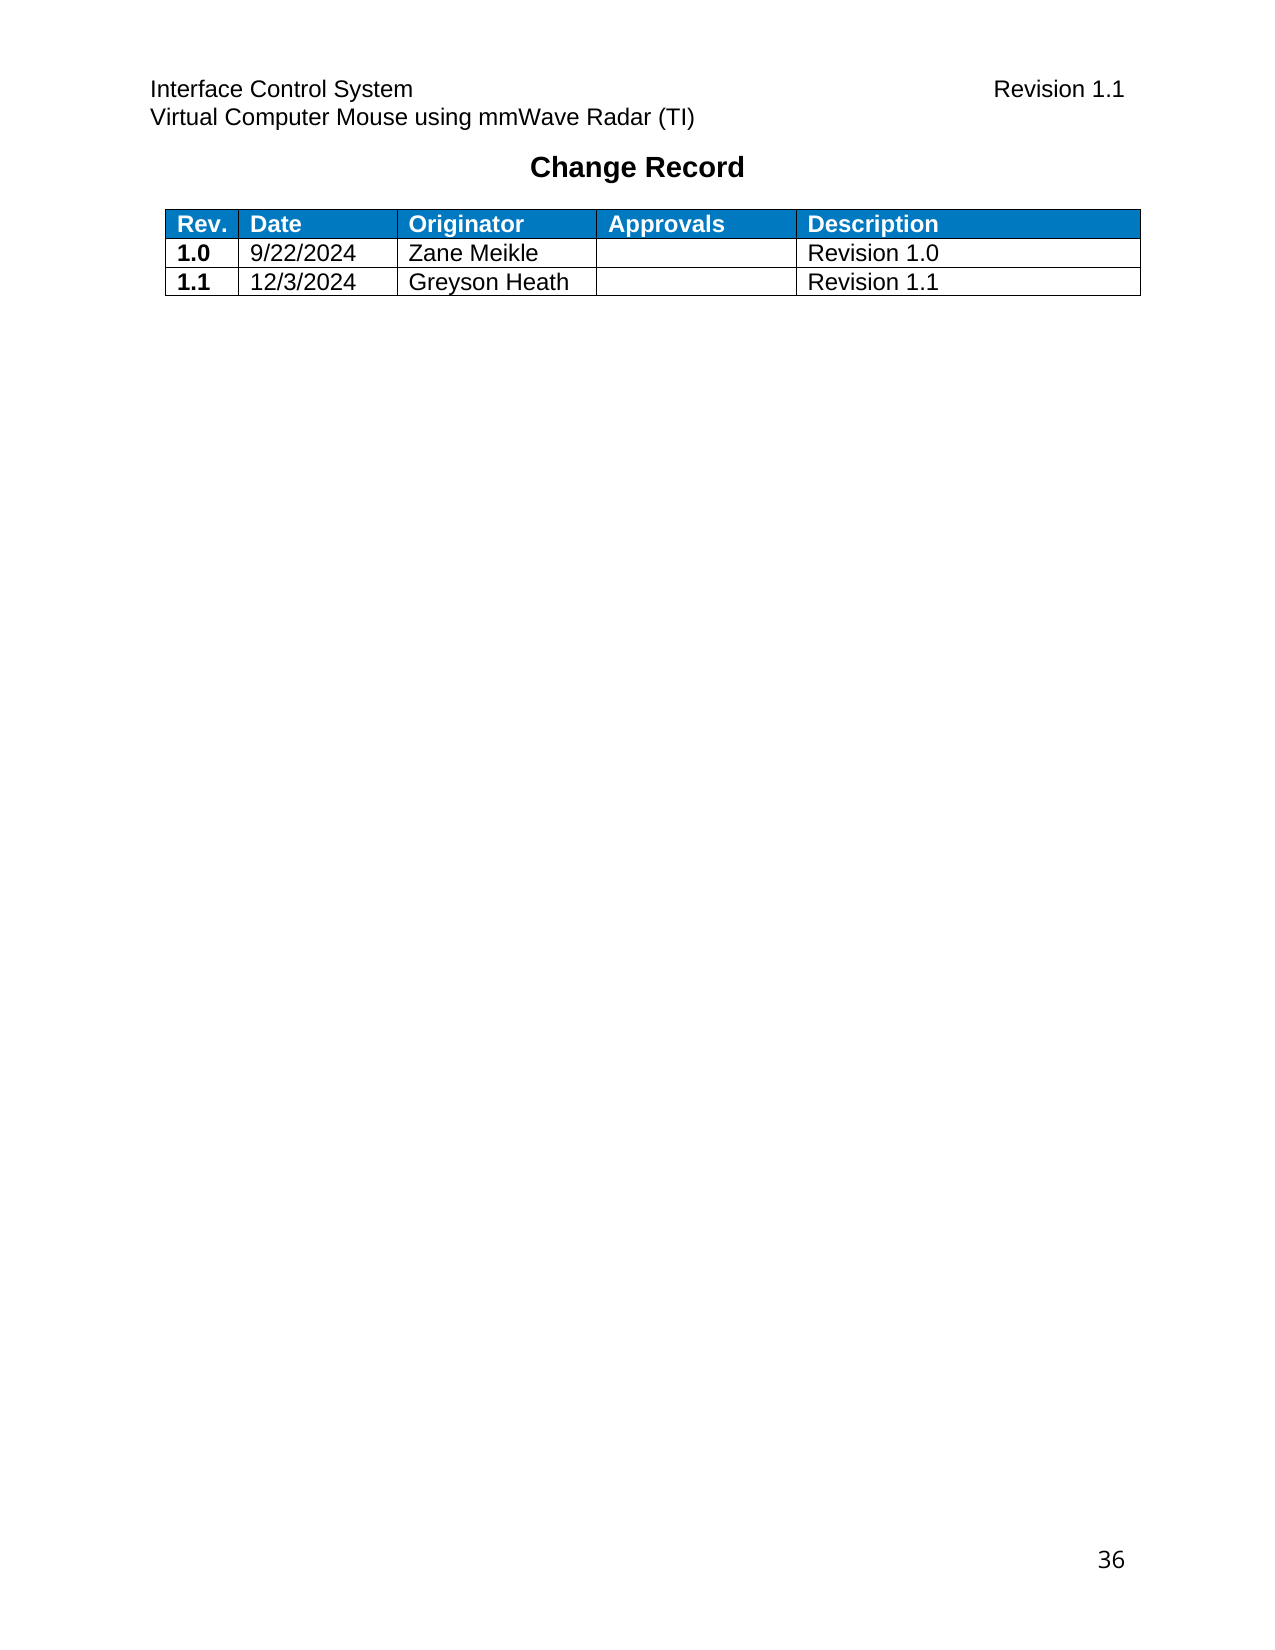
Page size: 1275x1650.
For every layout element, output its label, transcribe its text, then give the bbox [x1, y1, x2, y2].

table_cell [597, 268, 796, 295]
table_cell Revision 1.1 [797, 268, 1140, 295]
table_header Originator [398, 210, 596, 238]
table_cell Greyson Heath [398, 268, 596, 295]
table_cell 1.1 [166, 268, 238, 295]
table_header Date [239, 210, 397, 238]
table_cell [597, 239, 796, 267]
text Change Record [150, 150, 1125, 183]
table_cell Revision 1.0 [797, 239, 1140, 267]
table_header Approvals [597, 210, 796, 238]
table_header Description [797, 210, 1140, 238]
table_cell 12/3/2024 [239, 268, 397, 295]
table_header Rev. [166, 210, 238, 238]
table_cell 1.0 [166, 239, 238, 267]
table_cell Zane Meikle [398, 239, 596, 267]
table_cell 9/22/2024 [239, 239, 397, 267]
